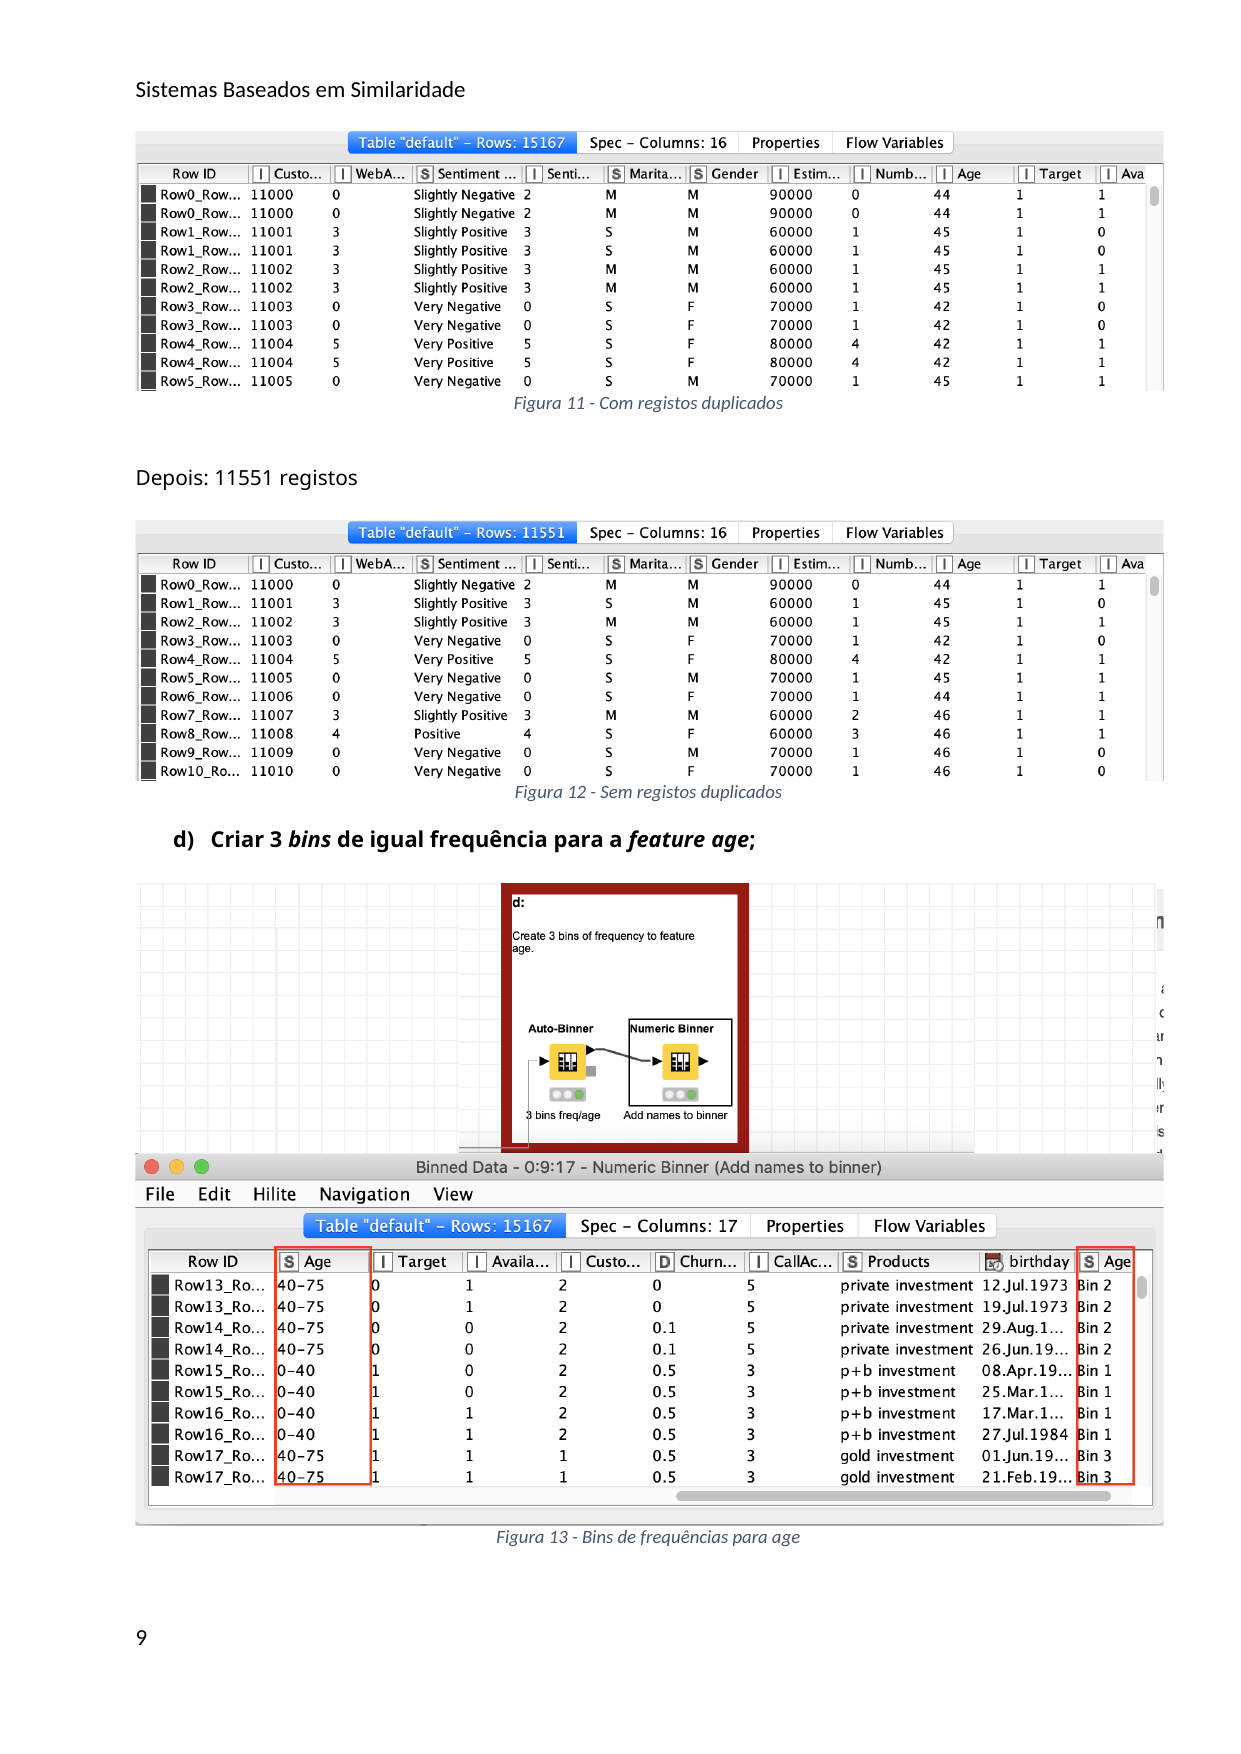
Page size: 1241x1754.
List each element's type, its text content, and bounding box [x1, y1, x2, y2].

picture [135, 131, 1164, 391]
list Criar 3 bins de igual frequência para a feature age; [173, 824, 1163, 854]
picture [135, 520, 1164, 781]
picture [135, 883, 1164, 1526]
text Depois: 11551 registos [135, 463, 1163, 492]
